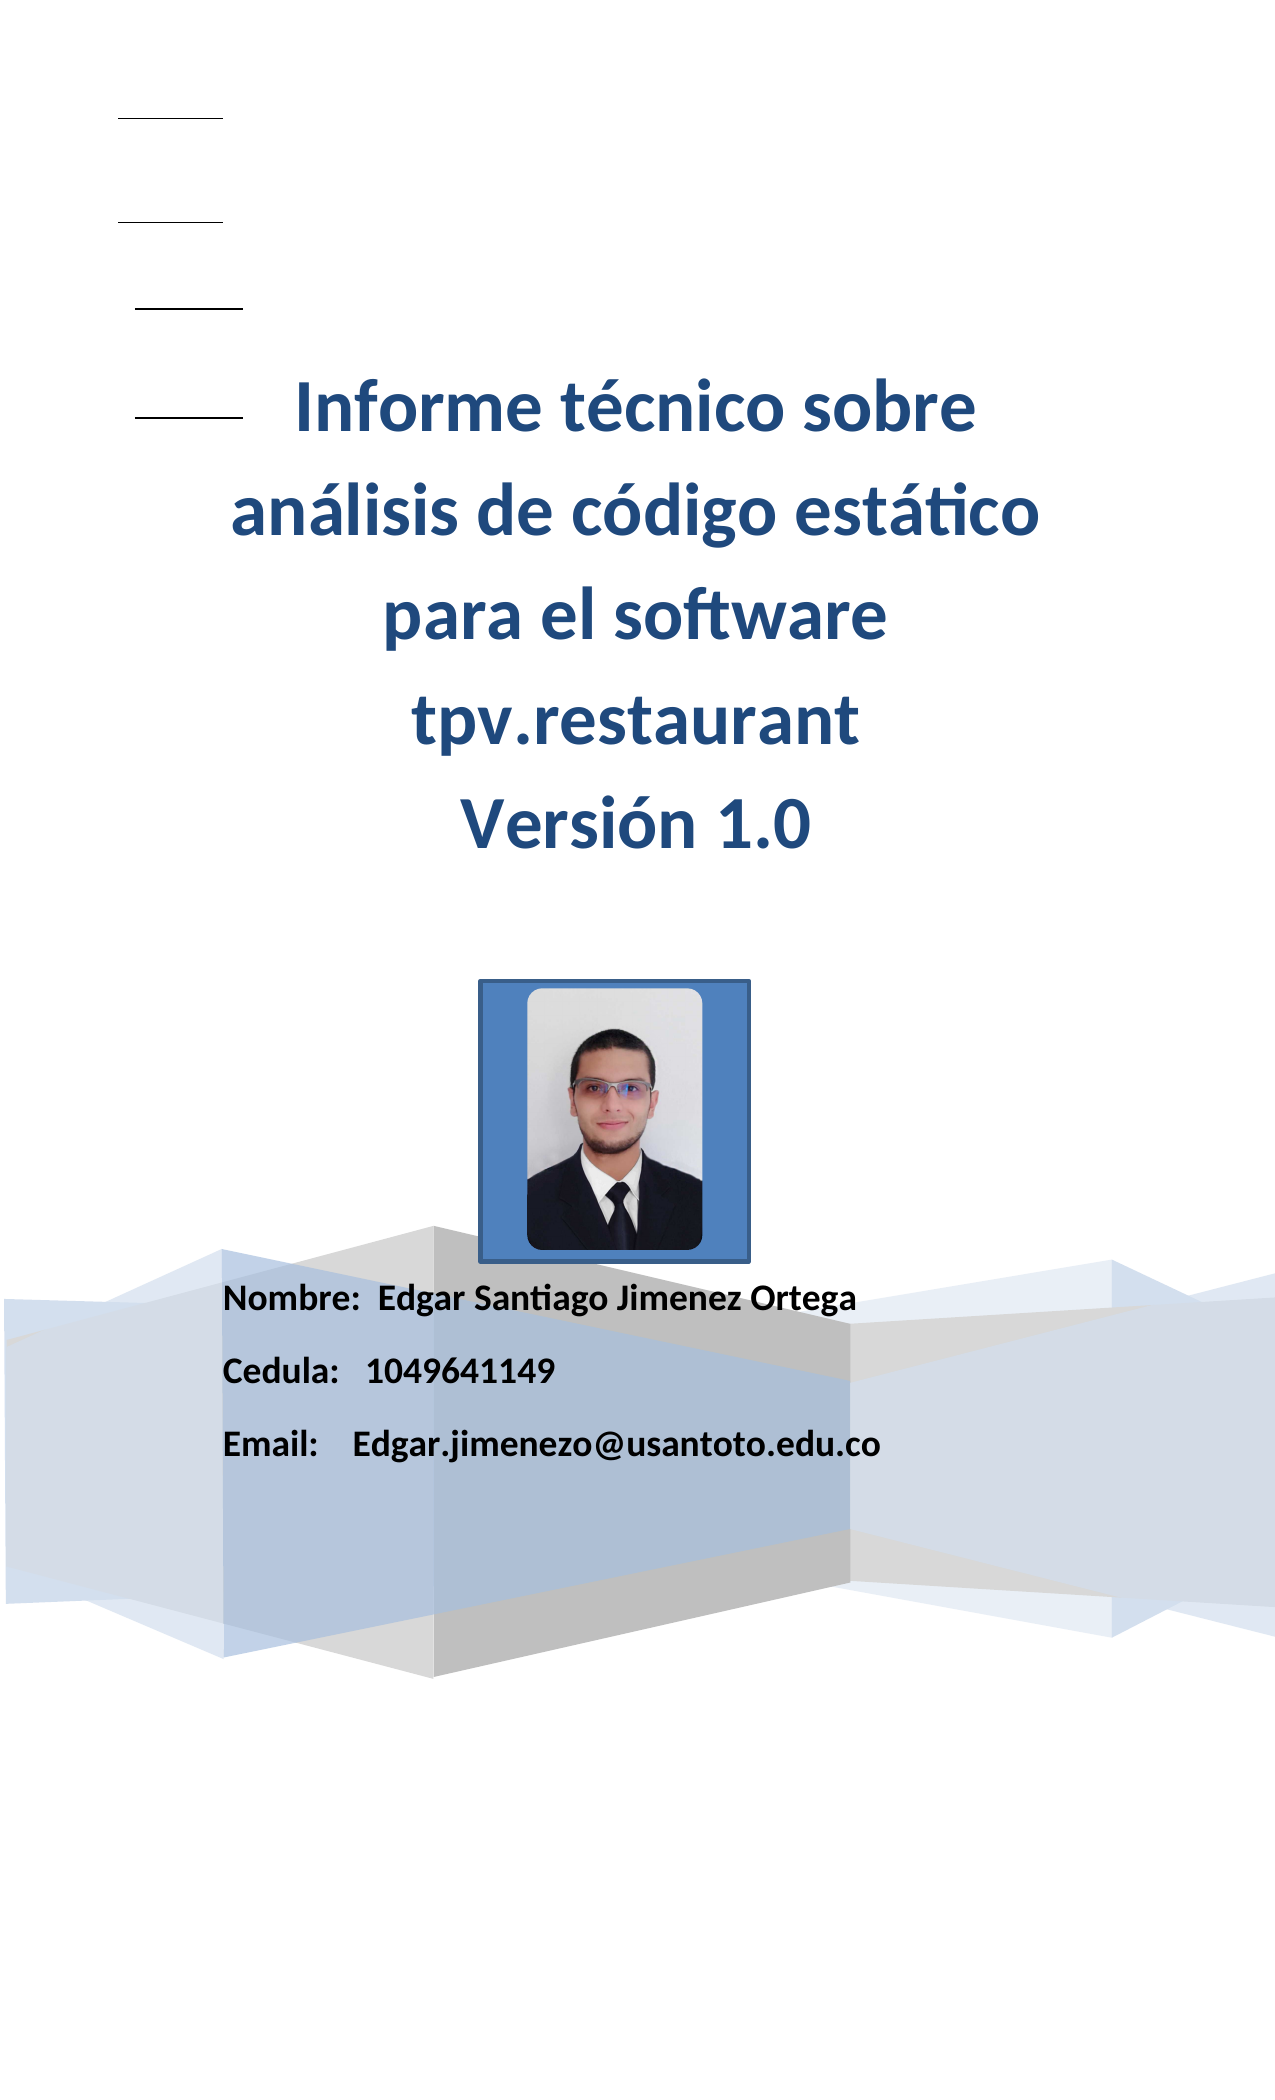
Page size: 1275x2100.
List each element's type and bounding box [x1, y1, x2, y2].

picture [527, 988, 703, 1250]
